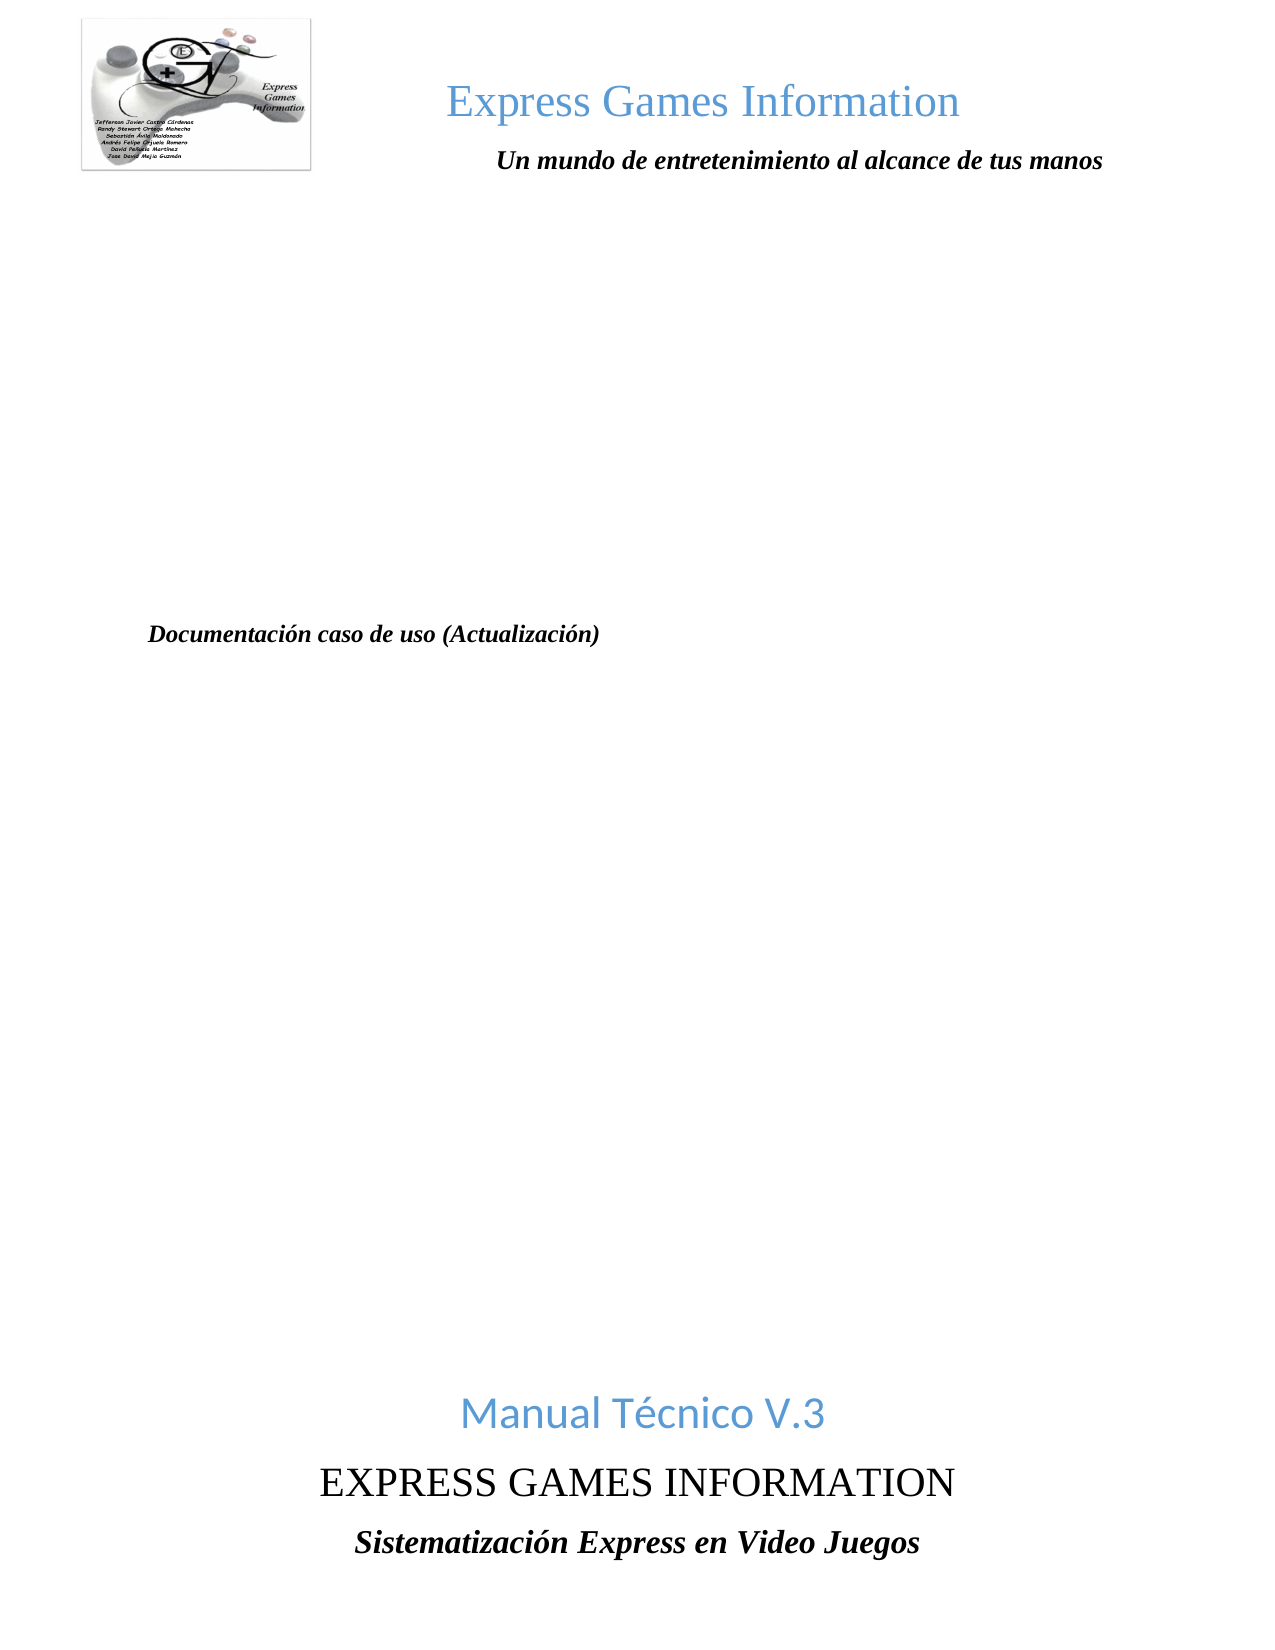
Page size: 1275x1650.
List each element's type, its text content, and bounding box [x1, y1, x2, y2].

picture [75, 15, 316, 174]
subtitle Documentación caso de uso (Actualización) [148, 619, 1127, 648]
